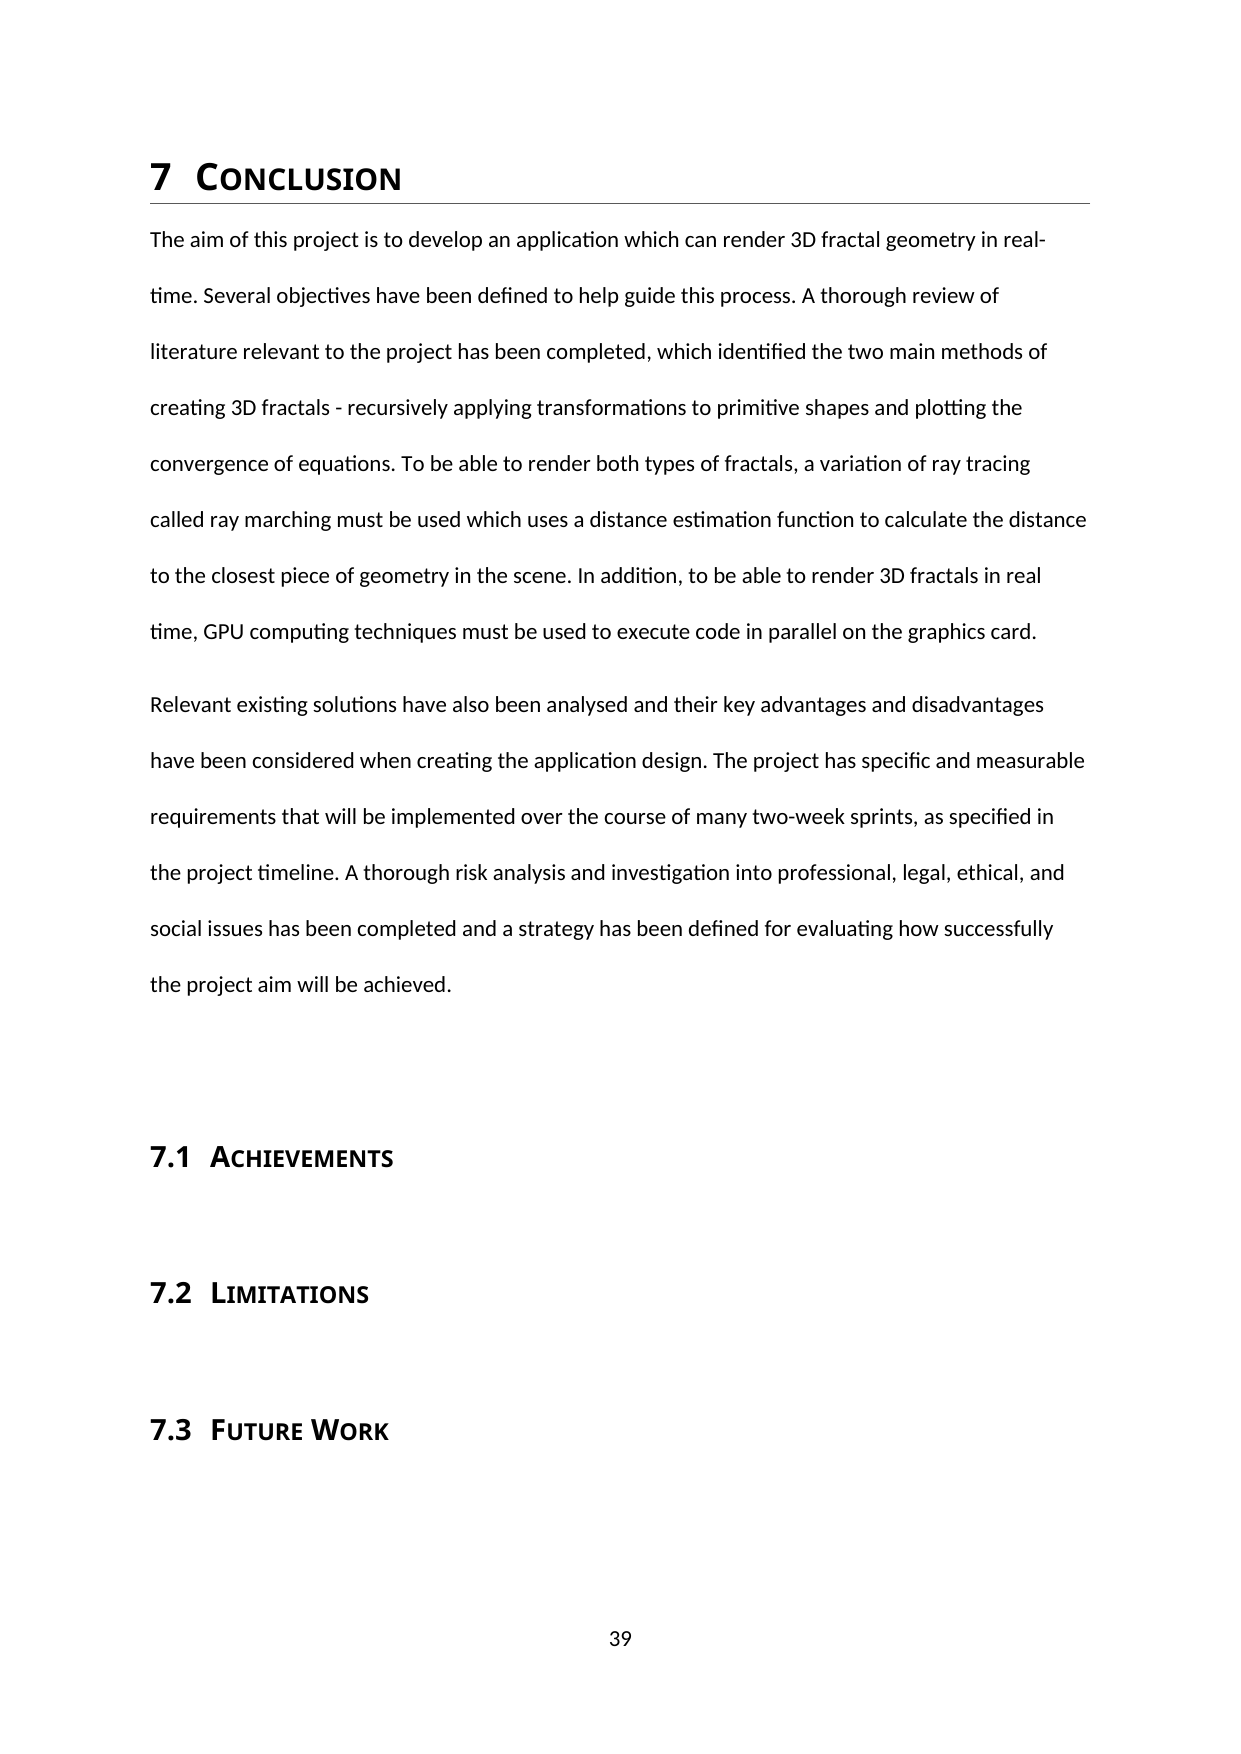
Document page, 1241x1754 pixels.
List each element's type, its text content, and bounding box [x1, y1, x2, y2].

text Relevant existing solutions have also been analysed and their key advantages and disadvantages have been considered when creating the application design. The project has specific and measurable requirements that will be implemented over the course of many two-week sprints, as specified in the project timeline. A thorough risk analysis and investigation into professional, legal, ethical, and social issues has been completed and a strategy has been defined for evaluating how successfully the project aim will be achieved. [150, 690, 1090, 998]
subtitle Future Work [150, 1409, 1090, 1449]
subtitle Conclusion [150, 150, 1090, 203]
subtitle Achievements [150, 1136, 1090, 1176]
subtitle Limitations [150, 1273, 1090, 1312]
text The aim of this project is to develop an application which can render 3D fractal geometry in real-time. Several objectives have been defined to help guide this process. A thorough review of literature relevant to the project has been completed, which identified the two main methods of creating 3D fractals - recursively applying transformations to primitive shapes and plotting the convergence of equations. To be able to render both types of fractals, a variation of ray tracing called ray marching must be used which uses a distance estimation function to calculate the distance to the closest piece of geometry in the scene. In addition, to be able to render 3D fractals in real time, GPU computing techniques must be used to execute code in parallel on the graphics card. [150, 225, 1090, 645]
